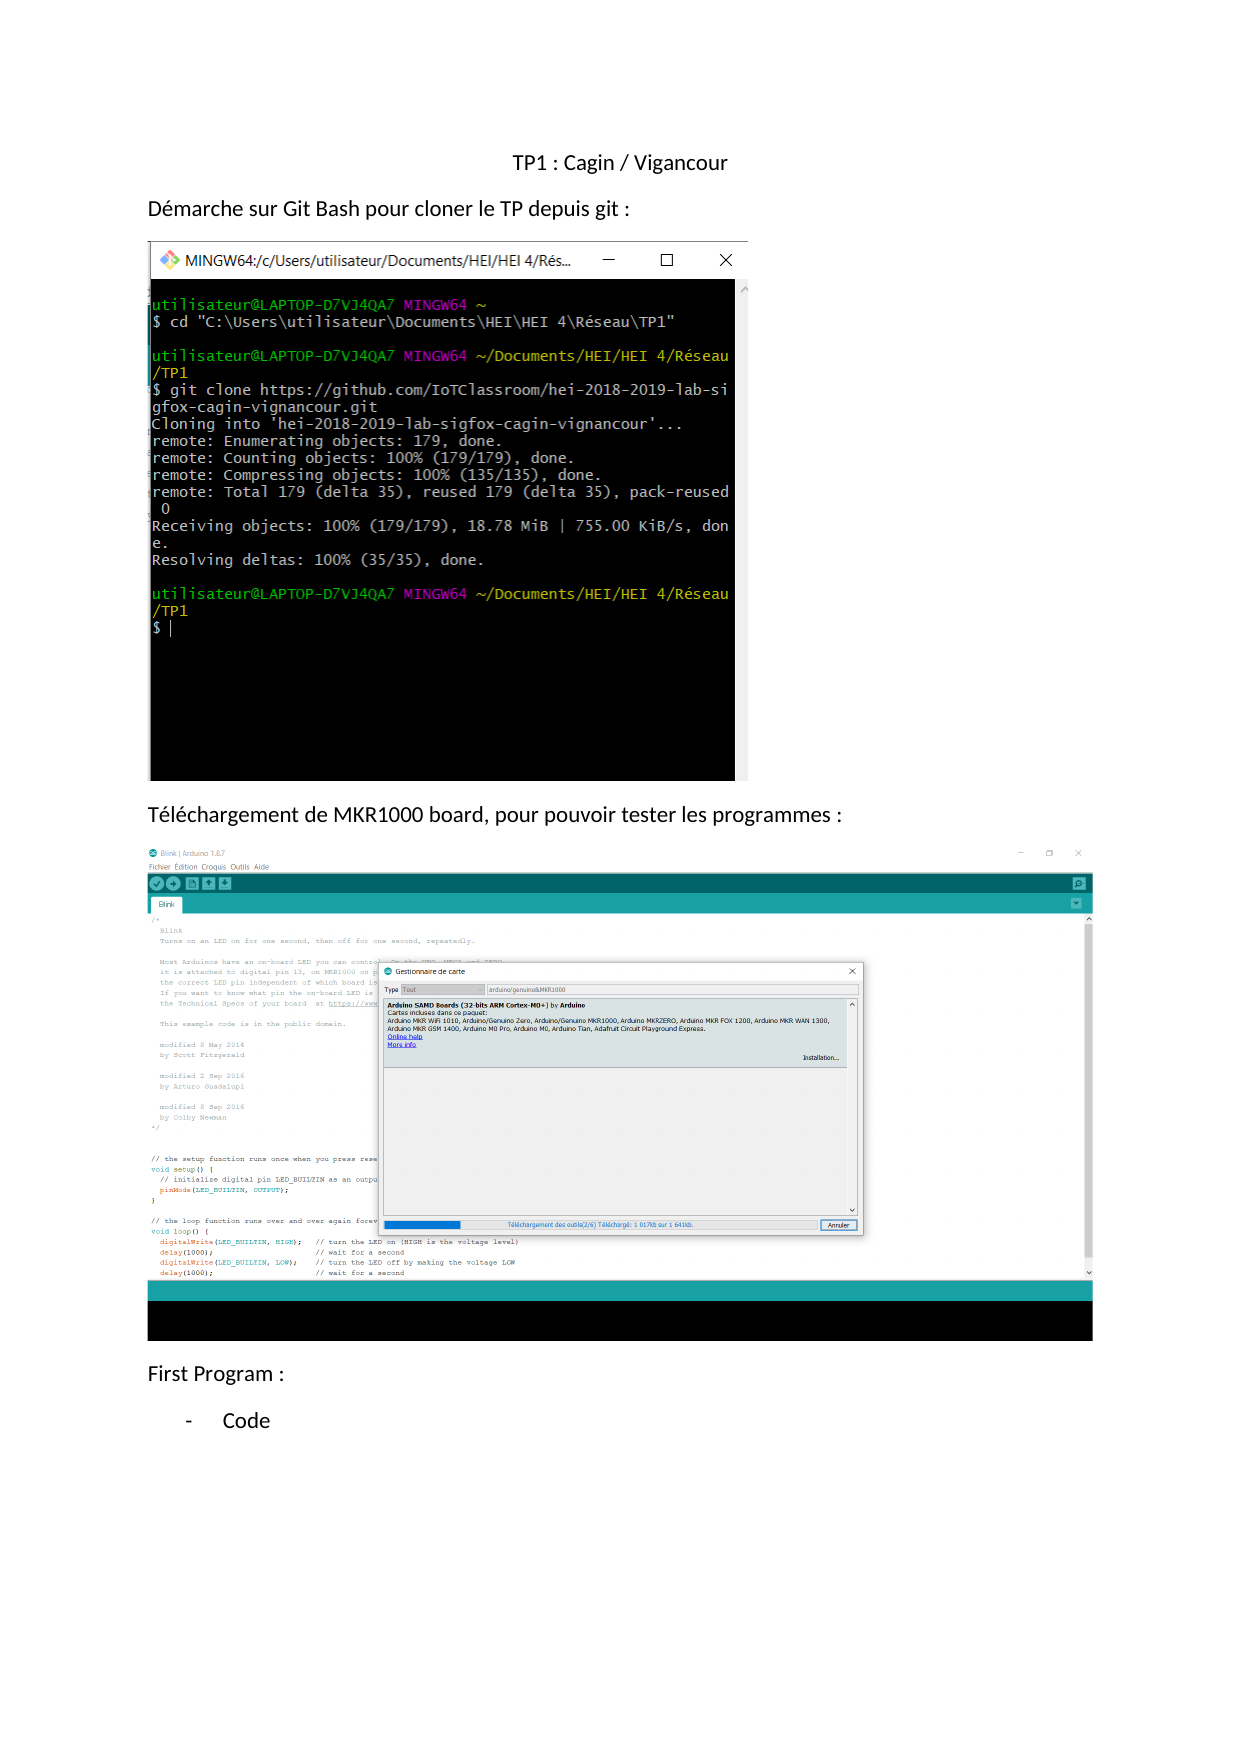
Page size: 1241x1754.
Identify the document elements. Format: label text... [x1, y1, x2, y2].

picture [147, 241, 749, 781]
text TP1 : Cagin / Vigancour [148, 148, 1093, 176]
list Code [185, 1406, 1093, 1434]
text Démarche sur Git Bash pour cloner le TP depuis git : [148, 194, 1093, 222]
text Téléchargement de MKR1000 board, pour pouvoir tester les programmes : [148, 800, 1093, 828]
picture [147, 846, 1093, 1341]
text First Program : [148, 1359, 1093, 1387]
